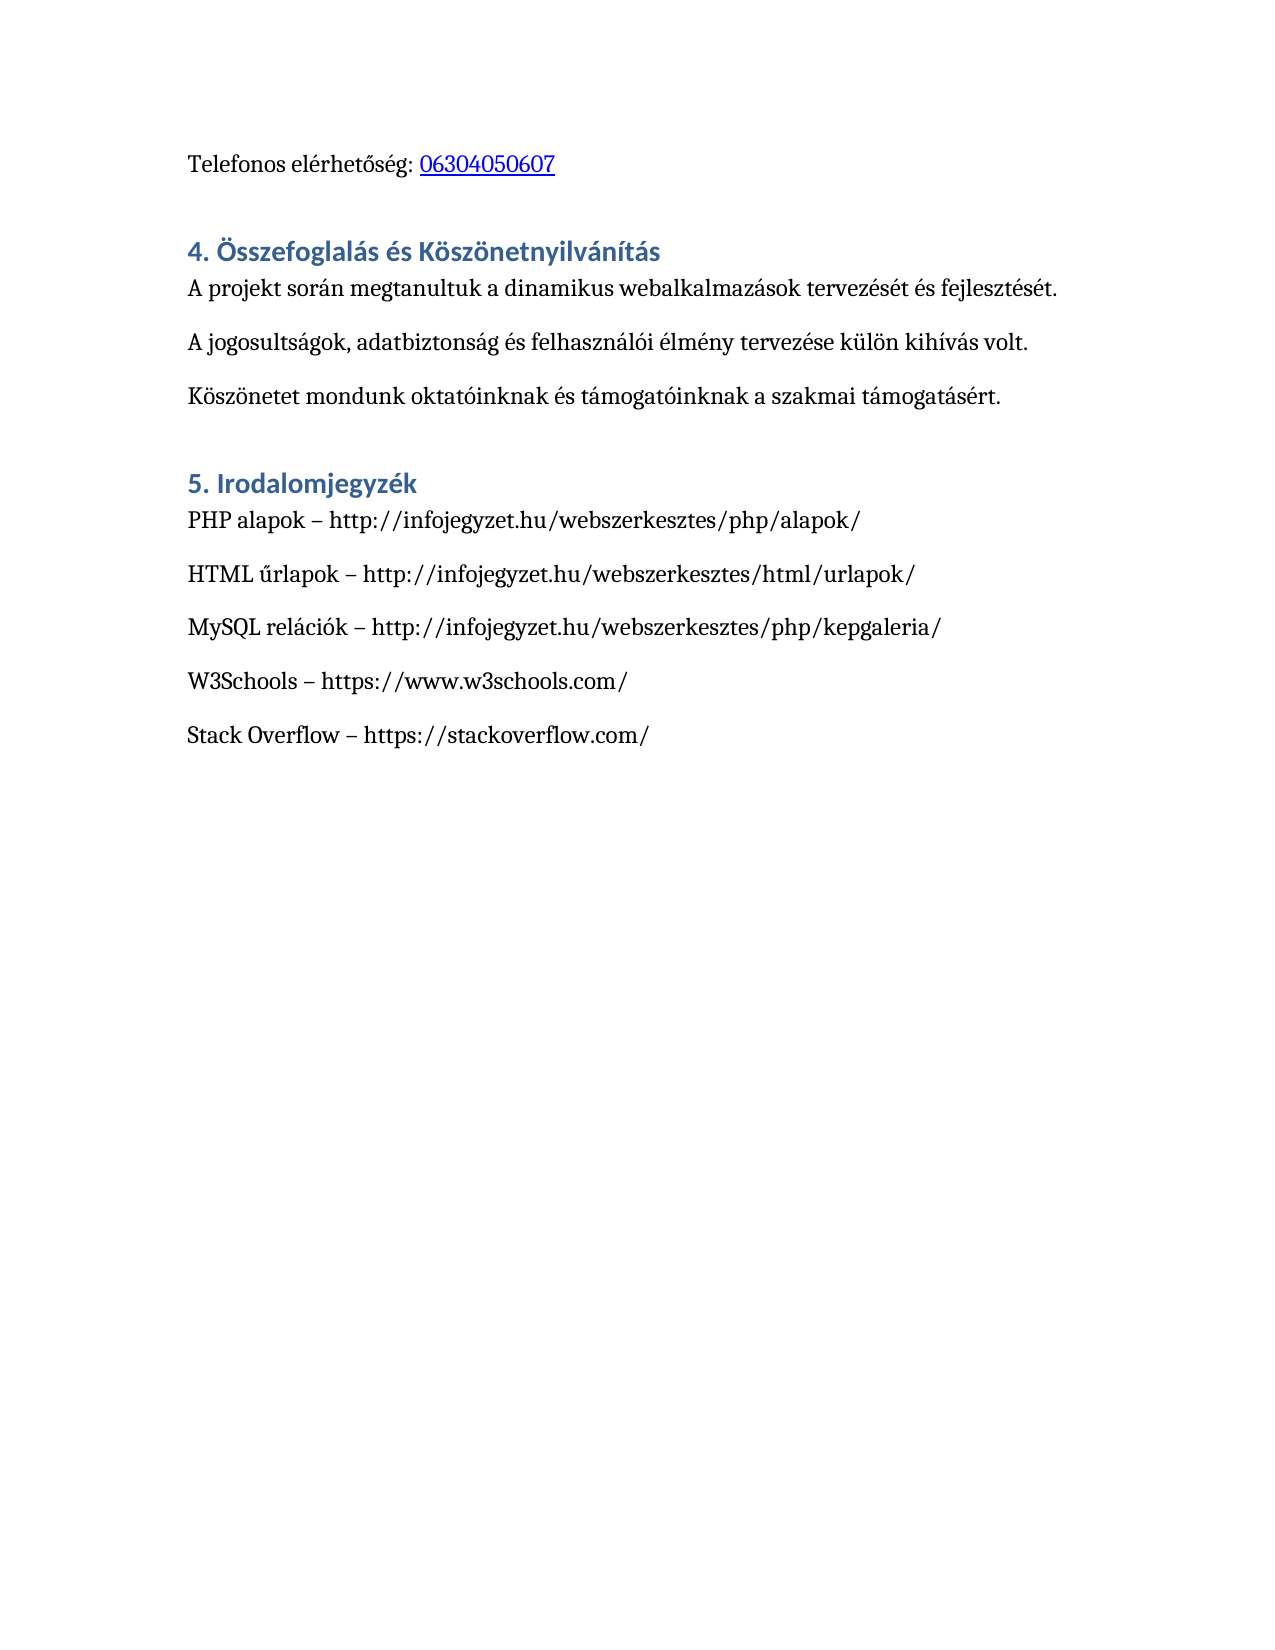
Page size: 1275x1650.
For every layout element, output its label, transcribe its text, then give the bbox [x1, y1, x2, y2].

text Stack Overflow – https://stackoverflow.com/ [187, 721, 1087, 750]
text A jogosultságok, adatbiztonság és felhasználói élmény tervezése külön kihívás volt. [187, 328, 1087, 357]
subtitle 5. Irodalomjegyzék [187, 465, 1087, 500]
text HTML űrlapok – http://infojegyzet.hu/webszerkesztes/html/urlapok/ [187, 559, 1087, 588]
text MySQL relációk – http://infojegyzet.hu/webszerkesztes/php/kepgaleria/ [187, 613, 1087, 642]
subtitle 4. Összefoglalás és Köszönetnyilvánítás [187, 233, 1087, 269]
text PHP alapok – http://infojegyzet.hu/webszerkesztes/php/alapok/ [187, 506, 1087, 534]
text W3Schools – https://www.w3schools.com/ [187, 667, 1087, 696]
text A projekt során megtanultuk a dinamikus webalkalmazások tervezését és fejlesztését. [187, 274, 1087, 303]
text Köszönetet mondunk oktatóinknak és támogatóinknak a szakmai támogatásért. [187, 382, 1087, 410]
text Telefonos elérhetőség: 06304050607 [187, 150, 1087, 179]
